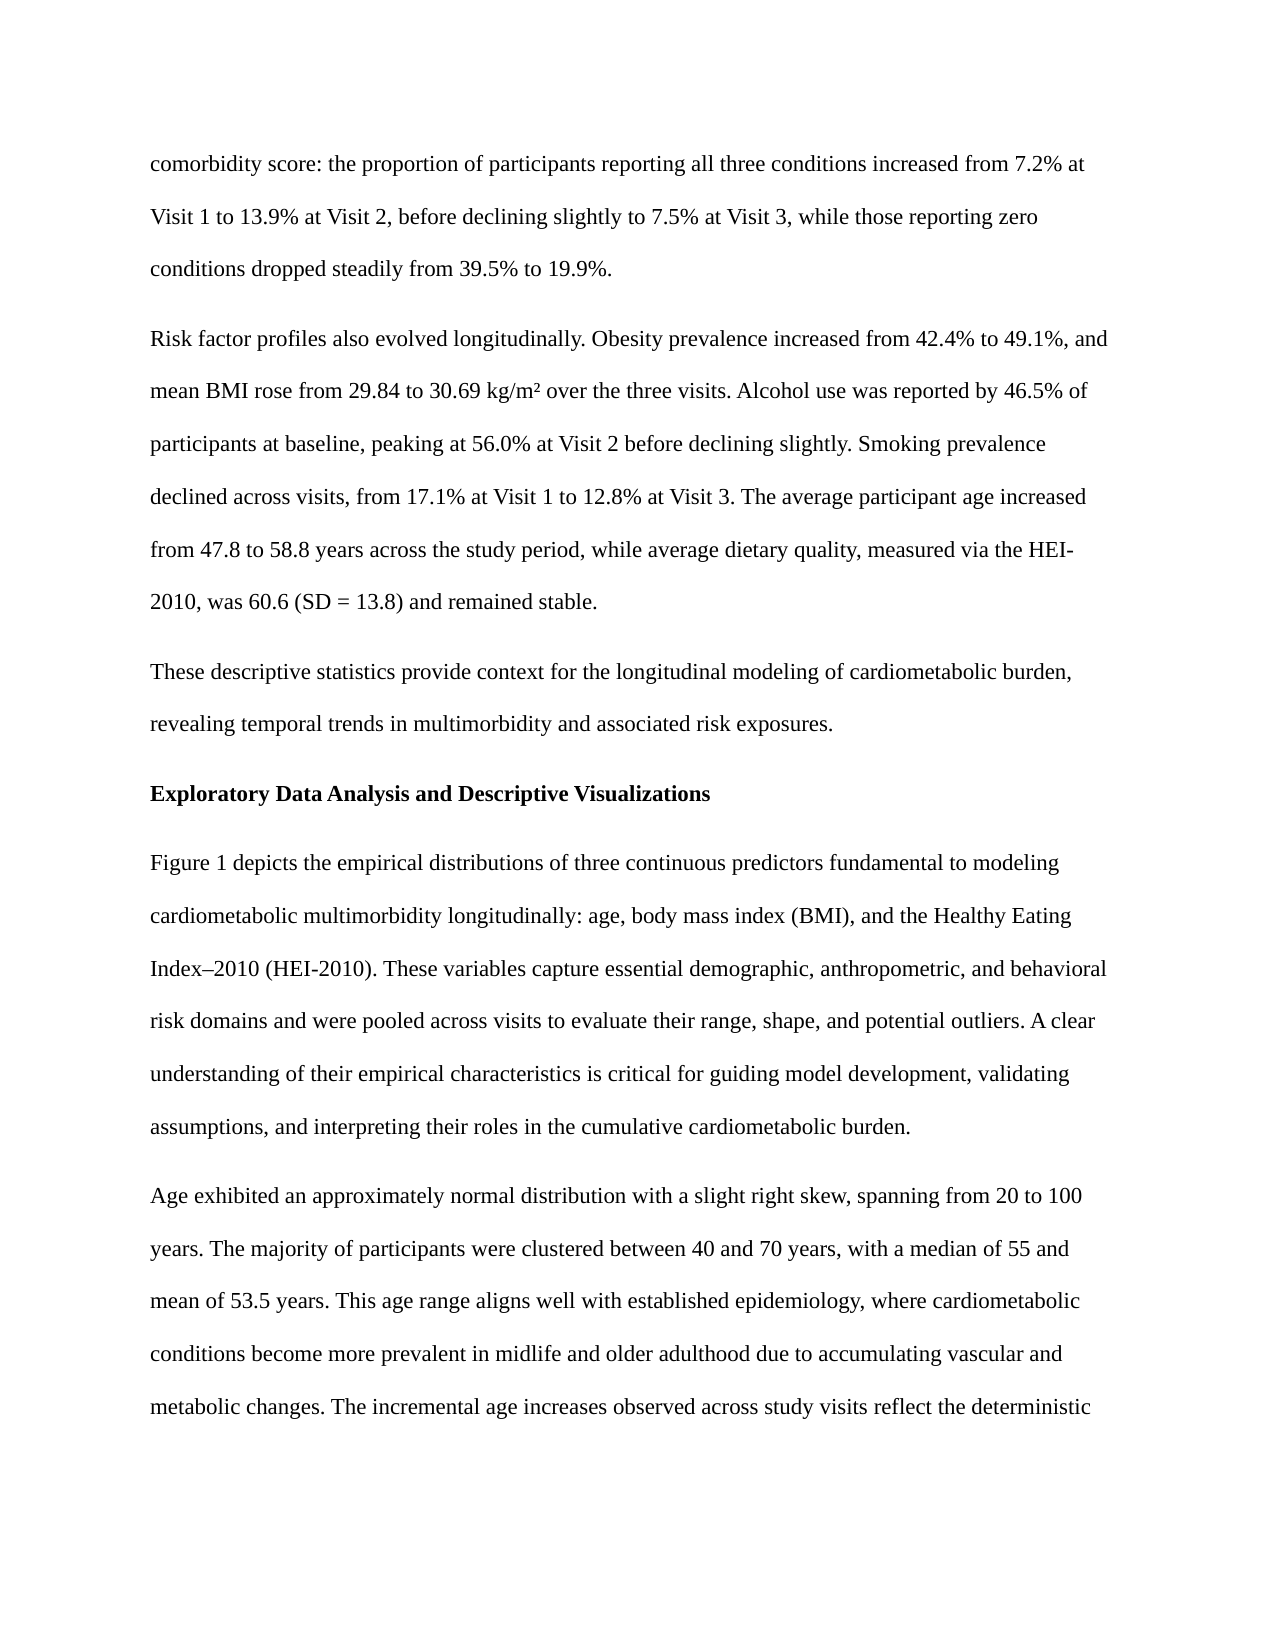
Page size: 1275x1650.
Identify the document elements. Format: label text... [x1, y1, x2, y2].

text Risk factor profiles also evolved longitudinally. Obesity prevalence increased from 42.4% to 49.1%, and mean BMI rose from 29.84 to 30.69 kg/m² over the three visits. Alcohol use was reported by 46.5% of participants at baseline, peaking at 56.0% at Visit 2 before declining slightly. Smoking prevalence declined across visits, from 17.1% at Visit 1 to 12.8% at Visit 3. The average participant age increased from 47.8 to 58.8 years across the study period, while average dietary quality, measured via the HEI-2010, was 60.6 (SD = 13.8) and remained stable. [150, 325, 1125, 615]
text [150, 150, 1125, 282]
text Exploratory Data Analysis and Descriptive Visualizations [150, 780, 1125, 806]
text These descriptive statistics provide context for the longitudinal modeling of cardiometabolic burden, revealing temporal trends in multimorbidity and associated risk exposures. [150, 658, 1125, 737]
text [150, 1182, 1125, 1419]
text Figure 1 depicts the empirical distributions of three continuous predictors fundamental to modeling cardiometabolic multimorbidity longitudinally: age, body mass index (BMI), and the Healthy Eating Index–2010 (HEI-2010). These variables capture essential demographic, anthropometric, and behavioral risk domains and were pooled across visits to evaluate their range, shape, and potential outliers. A clear understanding of their empirical characteristics is critical for guiding model development, validating assumptions, and interpreting their roles in the cumulative cardiometabolic burden. [150, 849, 1125, 1139]
